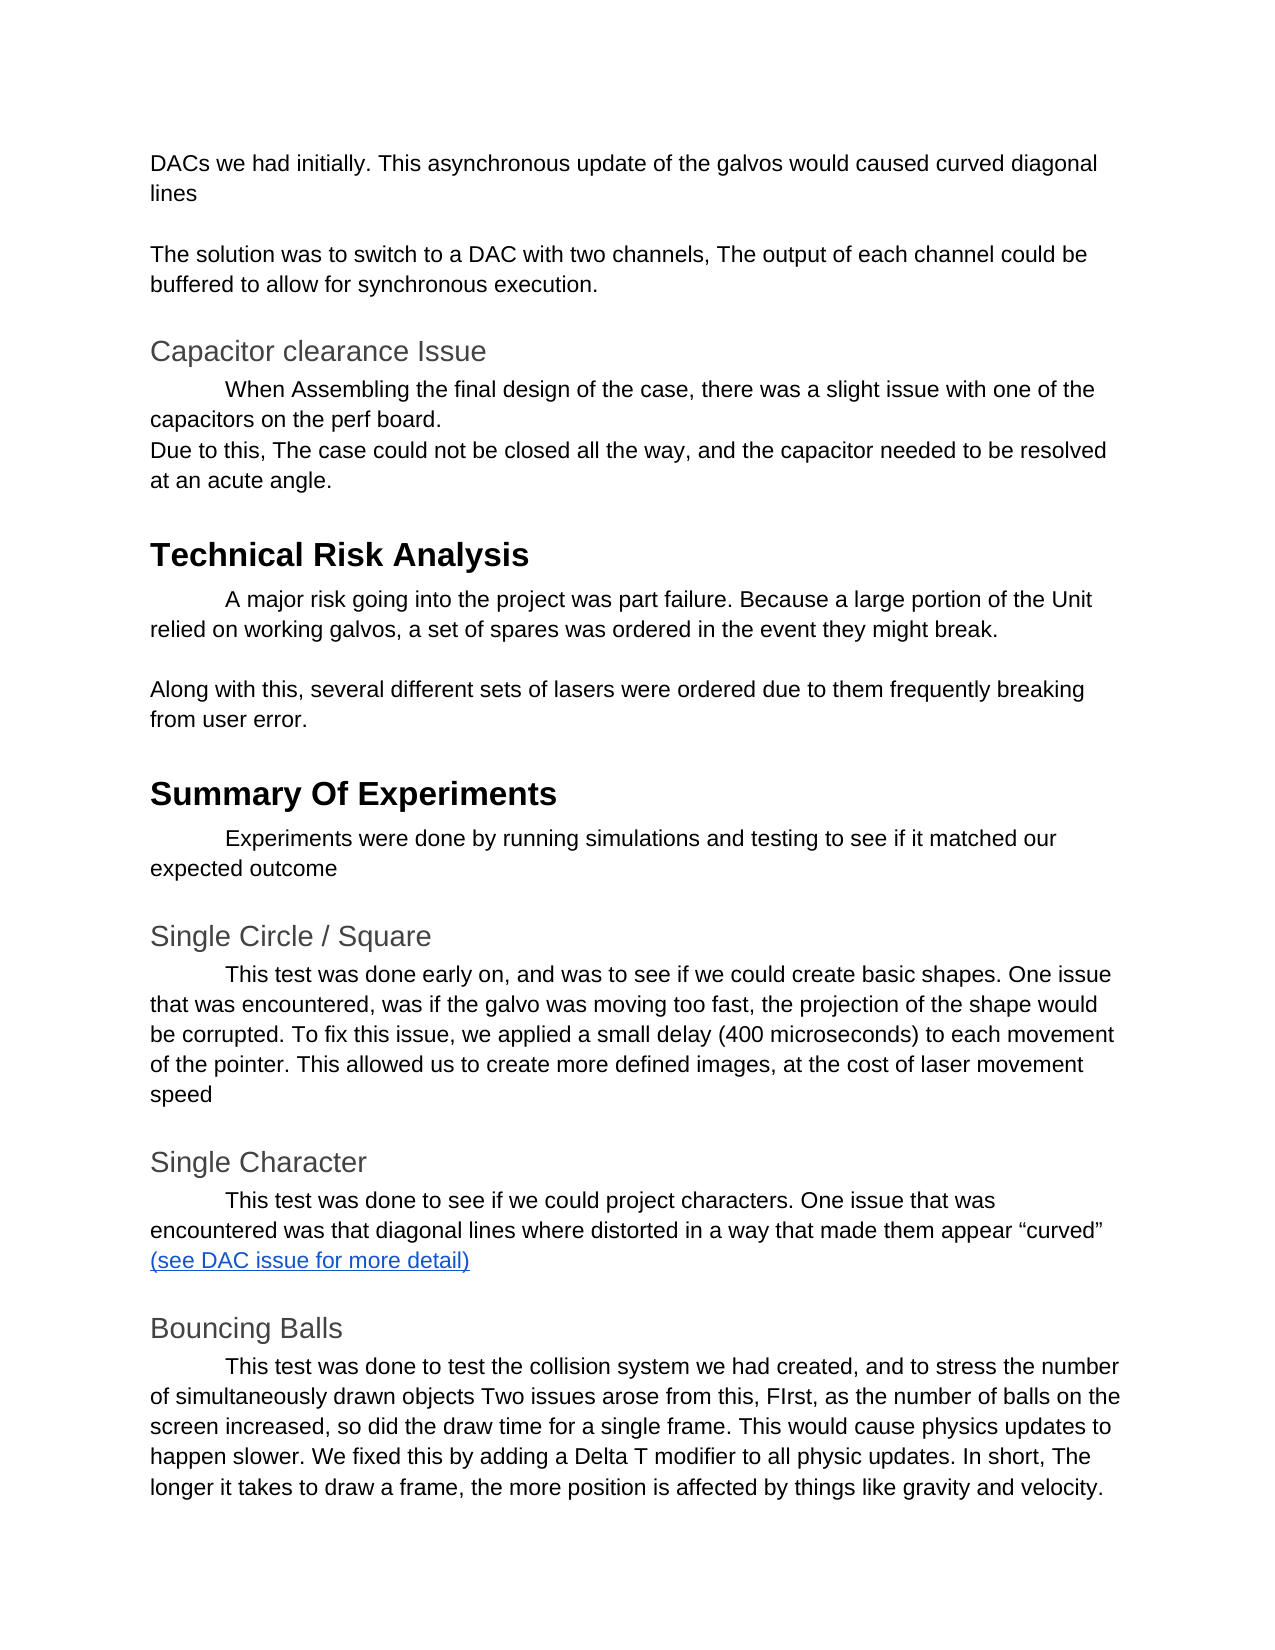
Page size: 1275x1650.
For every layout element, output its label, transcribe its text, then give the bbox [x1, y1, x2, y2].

subtitle Capacitor clearance Issue [150, 334, 1125, 368]
text This test was done early on, and was to see if we could create basic shapes. One issue that was encountered, was if the galvo was moving too fast, the projection of the shape would be corrupted. To fix this issue, we applied a small delay (400 microseconds) to each movement of the pointer. This allowed us to create more defined images, at the cost of laser movement speed [150, 961, 1125, 1108]
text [150, 150, 1125, 207]
text This test was done to see if we could project characters. One issue that was encountered was that diagonal lines where distorted in a way that made them appear “curved” (see DAC issue for more detail) [150, 1187, 1125, 1274]
text A major risk going into the project was part failure. Because a large portion of the Unit relied on working galvos, a set of spares was ordered in the event they might break. [150, 586, 1125, 642]
text The solution was to switch to a DAC with two channels, The output of each channel could be buffered to allow for synchronous execution. [150, 241, 1125, 297]
subtitle Summary Of Experiments [150, 774, 1125, 812]
subtitle Bouncing Balls [150, 1311, 1125, 1344]
text When Assembling the final design of the case, there was a slight issue with one of the capacitors on the perf board. [150, 376, 1125, 433]
text Experiments were done by running simulations and testing to see if it matched our expected outcome [150, 825, 1125, 882]
subtitle Single Character [150, 1145, 1125, 1178]
text Along with this, several different sets of lasers were ordered due to them frequently breaking from user error. [150, 676, 1125, 733]
subtitle Single Circle / Square [150, 919, 1125, 952]
text Due to this, The case could not be closed all the way, and the capacitor needed to be resolved at an acute angle. [150, 437, 1125, 493]
subtitle Technical Risk Analysis [150, 534, 1125, 573]
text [150, 1353, 1125, 1500]
